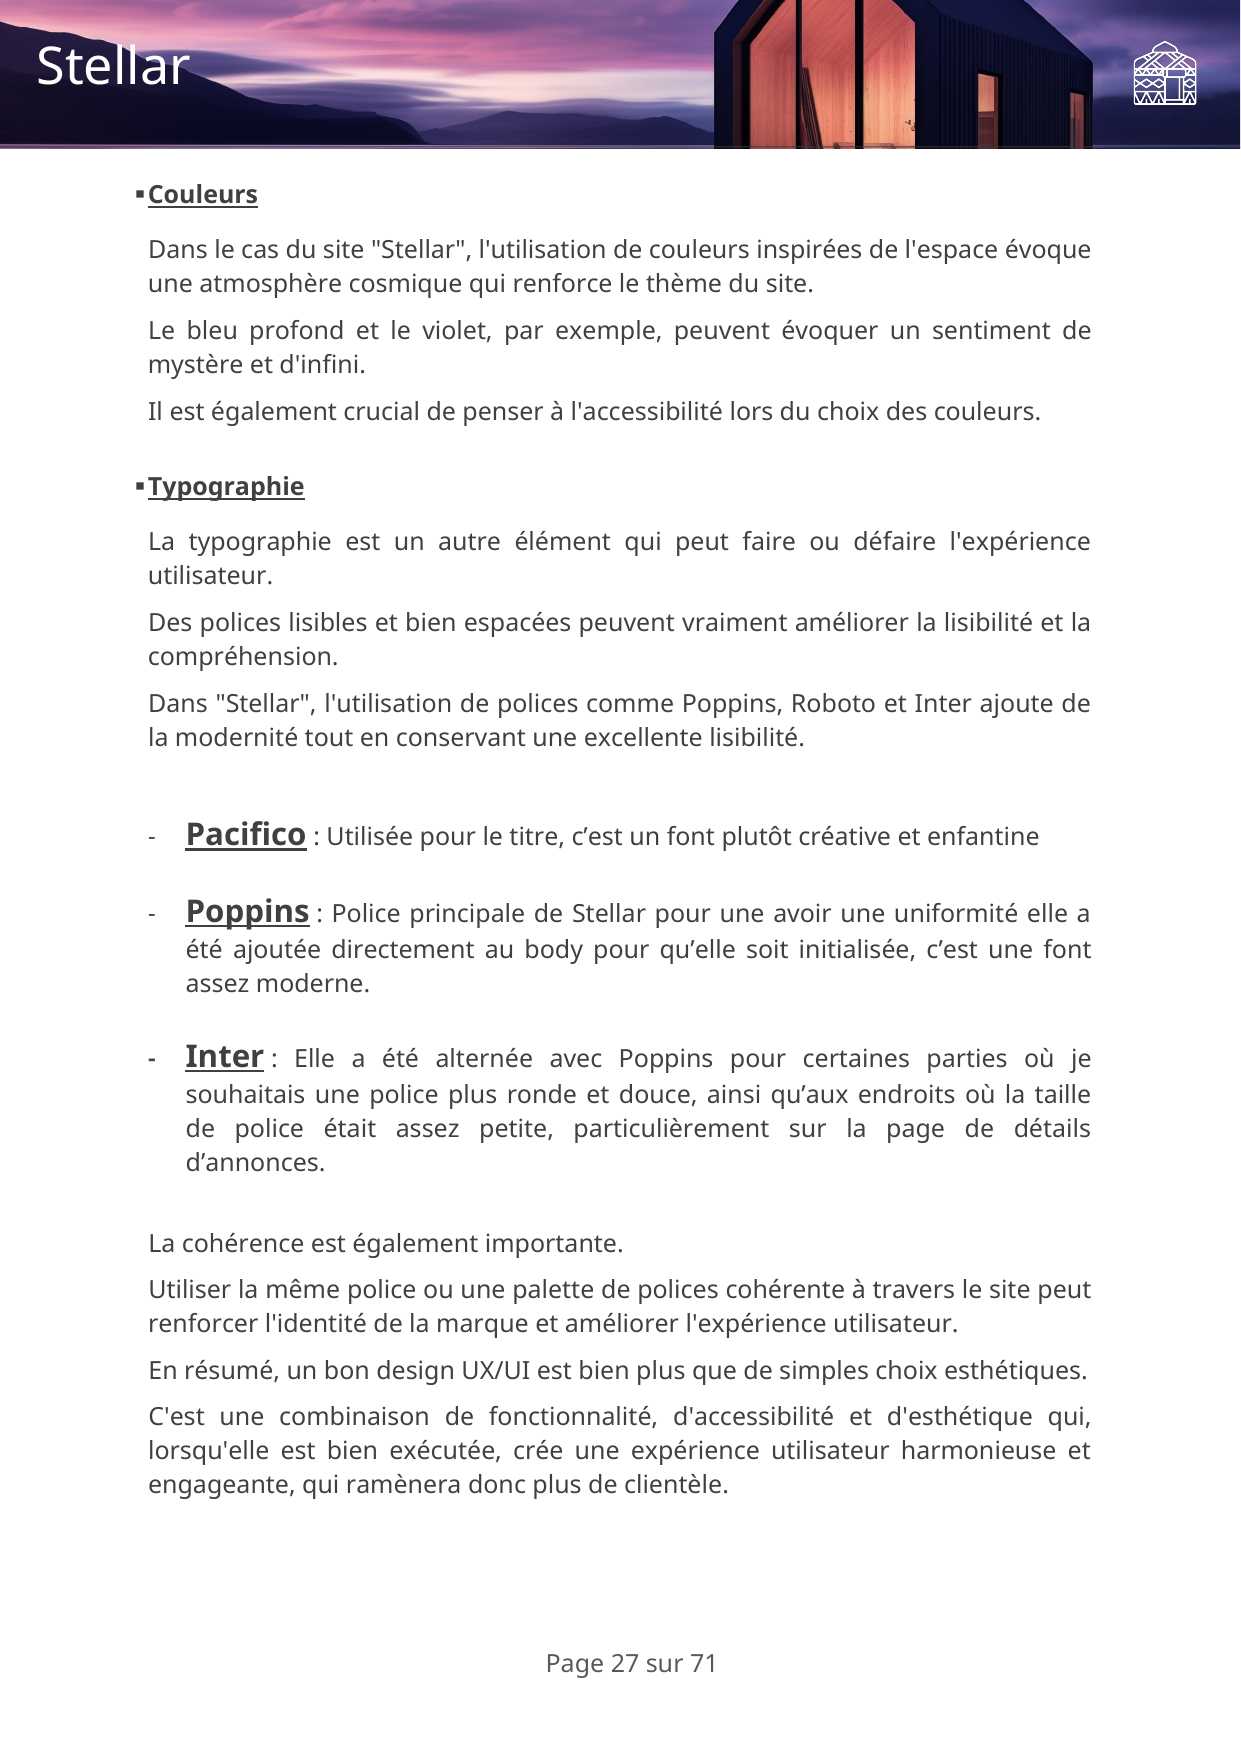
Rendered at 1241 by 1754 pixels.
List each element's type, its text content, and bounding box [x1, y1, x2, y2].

subtitle Typographie [134, 469, 1092, 503]
text C'est une combinaison de fonctionnalité, d'accessibilité et d'esthétique qui, lorsqu'elle est bien exécutée, crée une expérience utilisateur harmonieuse et engageante, qui ramènera donc plus de clientèle. [148, 1399, 1092, 1501]
list Inter : Elle a été alternée avec Poppins pour certaines parties où je souhaitais une police plus ronde et douce, ainsi qu’aux endroits où la taille de police était assez petite, particulièrement sur la page de détails d’annonces. [148, 1034, 1092, 1213]
text Dans "Stellar", l'utilisation de polices comme Poppins, Roboto et Inter ajoute de la modernité tout en conservant une excellente lisibilité. [148, 685, 1092, 753]
text Il est également crucial de penser à l'accessibilité lors du choix des couleurs. [148, 393, 1092, 427]
text En résumé, un bon design UX/UI est bien plus que de simples choix esthétiques. [148, 1352, 1092, 1386]
text La cohérence est également importante. [148, 1225, 1092, 1259]
list Poppins : Police principale de Stellar pour une avoir une uniformité elle a été ajoutée directement au body pour qu’elle soit initialisée, c’est une font assez moderne. [148, 889, 1092, 1000]
list Pacifico : Utilisée pour le titre, c’est un font plutôt créative et enfantine [148, 812, 1092, 855]
text Utiliser la même police ou une palette de polices cohérente à travers le site peut renforcer l'identité de la marque et améliorer l'expérience utilisateur. [148, 1272, 1092, 1340]
text Le bleu profond et le violet, par exemple, peuvent évoquer un sentiment de mystère et d'infini. [148, 313, 1092, 381]
text Dans le cas du site "Stellar", l'utilisation de couleurs inspirées de l'espace évoque une atmosphère cosmique qui renforce le thème du site. [148, 232, 1092, 300]
subtitle Couleurs [134, 177, 1092, 211]
text Des polices lisibles et bien espacées peuvent vraiment améliorer la lisibilité et la compréhension. [148, 604, 1092, 673]
text La typographie est un autre élément qui peut faire ou défaire l'expérience utilisateur. [148, 524, 1092, 592]
picture [0, 0, 1241, 146]
